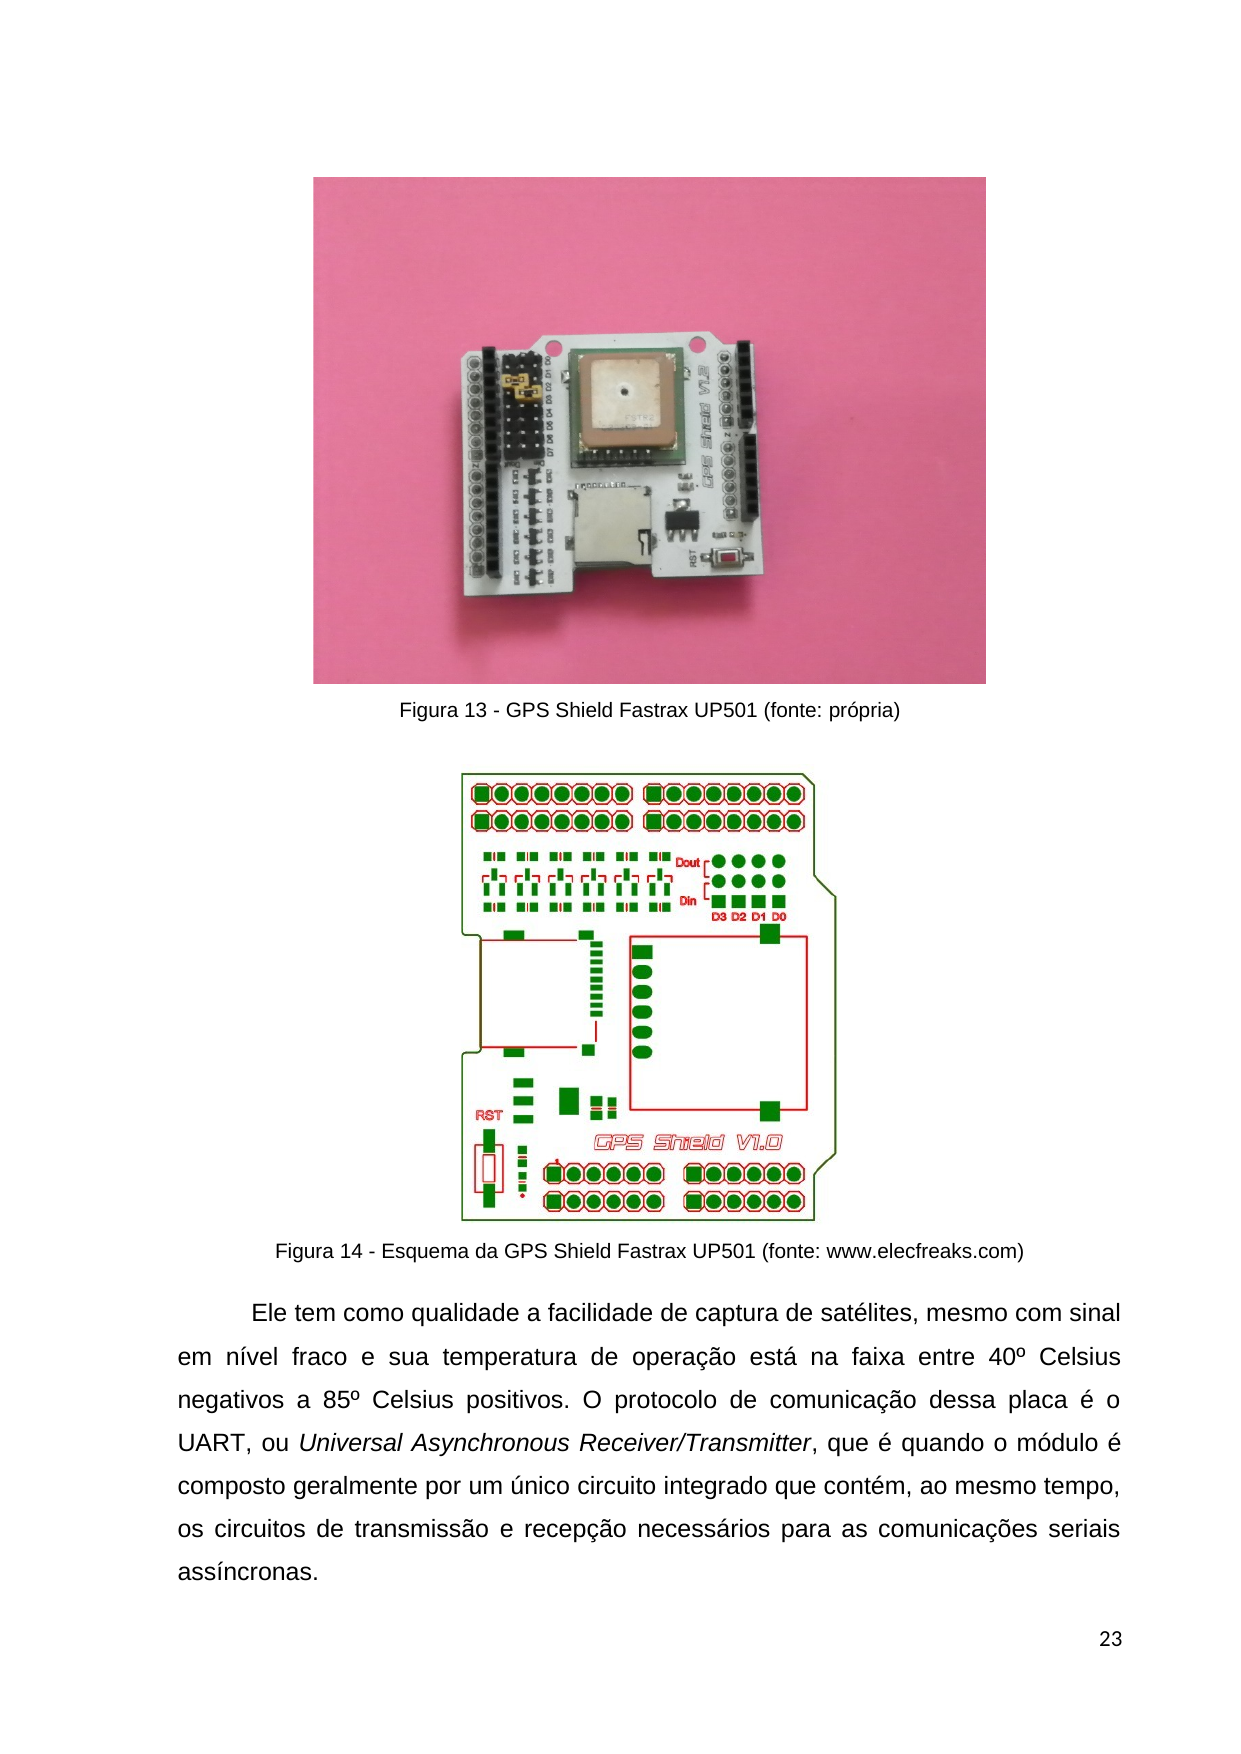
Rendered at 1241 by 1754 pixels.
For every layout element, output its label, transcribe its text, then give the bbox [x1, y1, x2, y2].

picture [461, 764, 839, 1225]
text Figura 13 - GPS Shield Fastrax UP501 (fonte: própria) [177, 697, 1122, 721]
text Figura 14 - Esquema da GPS Shield Fastrax UP501 (fonte: www.elecfreaks.com) [177, 1238, 1122, 1262]
text Ele tem como qualidade a facilidade de captura de satélites, mesmo com sinal em nível fraco e sua temperatura de operação está na faixa entre 40º Celsius negativos a 85º Celsius positivos. O protocolo de comunicação dessa placa é o UART, ou Universal Asynchronous Receiver/Transmitter, que é quando o módulo é composto geralmente por um único circuito integrado que contém, ao mesmo tempo, os circuitos de transmissão e recepção necessários para as comunicações seriais assíncronas. [177, 1298, 1122, 1586]
picture [313, 177, 986, 684]
